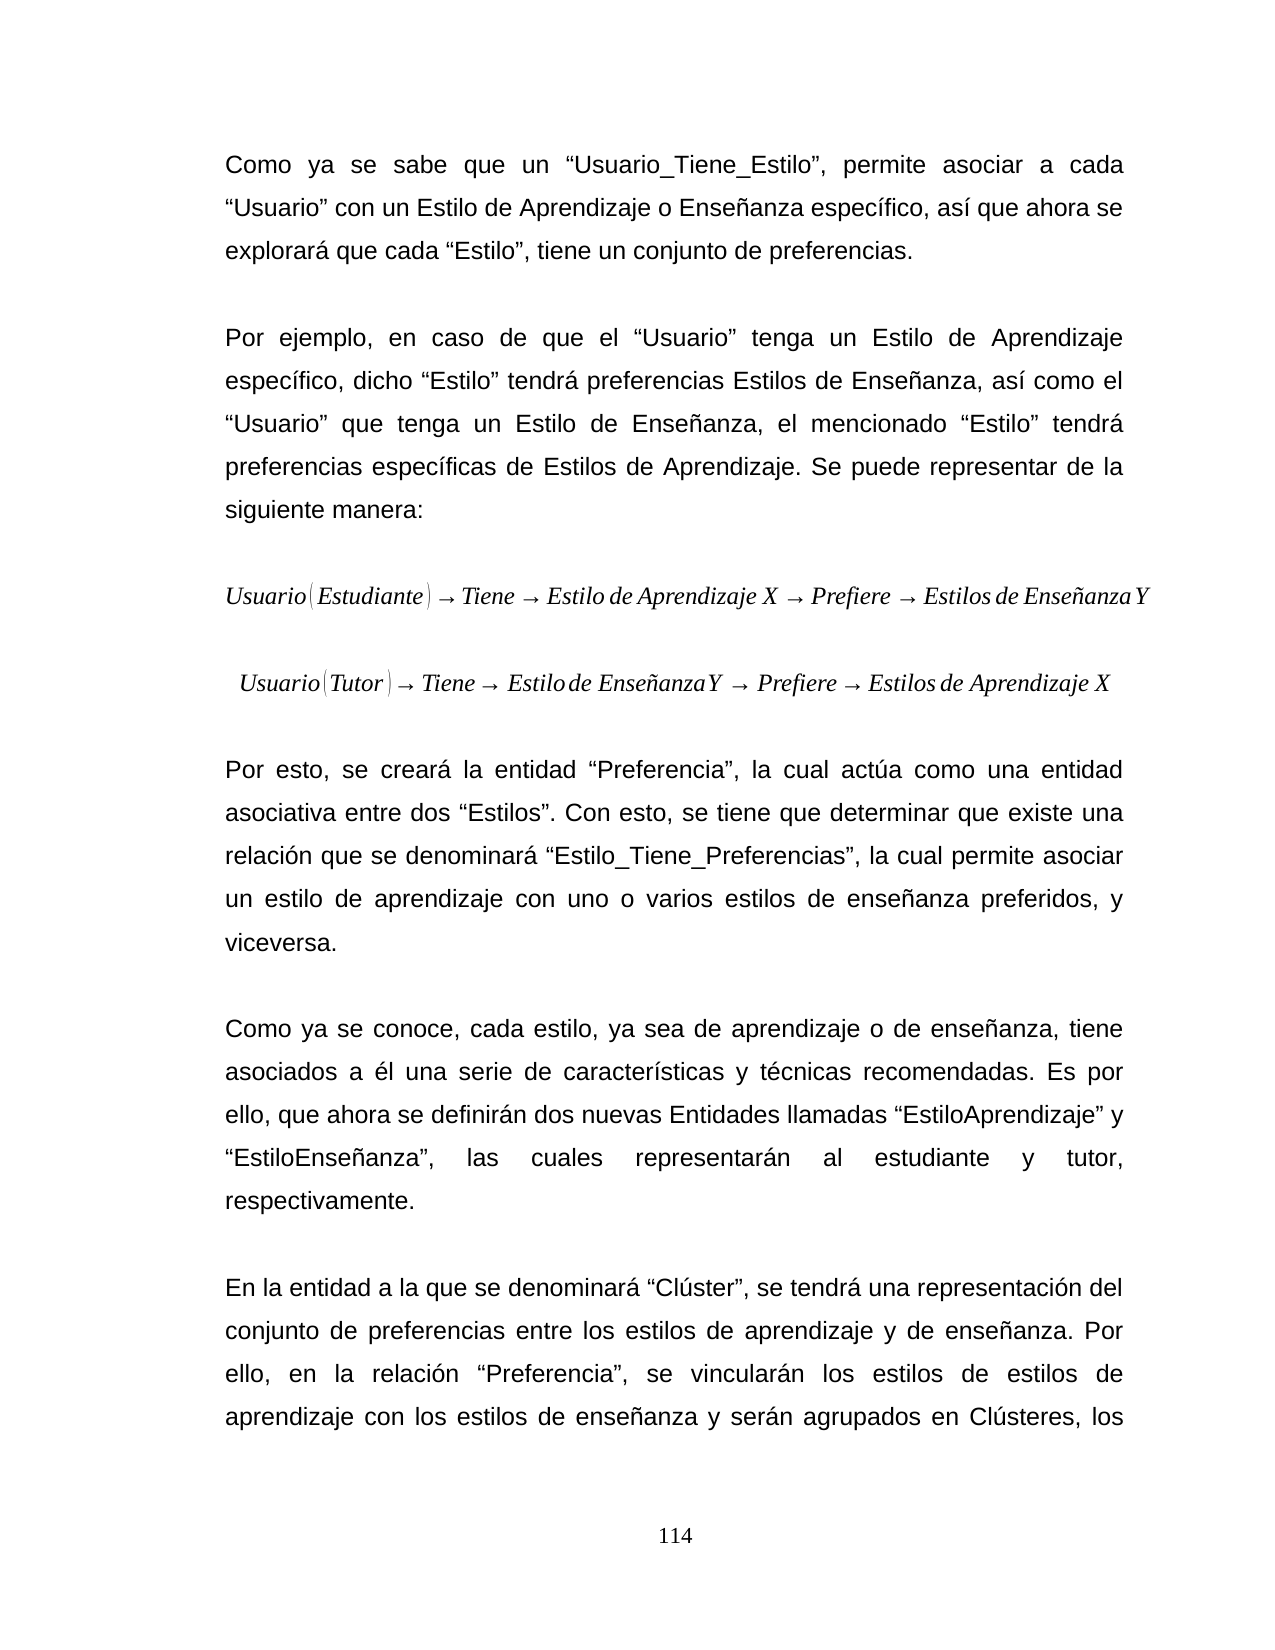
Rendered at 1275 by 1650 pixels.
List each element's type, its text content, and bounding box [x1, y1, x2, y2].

text Por ejemplo, en caso de que el “Usuario” tenga un Estilo de Aprendizaje específico, dicho “Estilo” tendrá preferencias Estilos de Enseñanza, así como el “Usuario” que tenga un Estilo de Enseñanza, el mencionado “Estilo” tendrá preferencias específicas de Estilos de Aprendizaje. Se puede representar de la siguiente manera: [225, 322, 1125, 524]
text Como ya se sabe que un “Usuario_Tiene_Estilo”, permite asociar a cada “Usuario” con un Estilo de Aprendizaje o Enseñanza específico, así que ahora se explorará que cada “Estilo”, tiene un conjunto de preferencias. [225, 150, 1125, 265]
text Por esto, se creará la entidad “Preferencia”, la cual actúa como una entidad asociativa entre dos “Estilos”. Con esto, se tiene que determinar que existe una relación que se denominará “Estilo_Tiene_Preferencias”, la cual permite asociar un estilo de aprendizaje con uno o varios estilos de enseñanza preferidos, y viceversa. [225, 755, 1125, 956]
text Como ya se conoce, cada estilo, ya sea de aprendizaje o de enseñanza, tiene asociados a él una serie de características y técnicas recomendadas. Es por ello, que ahora se definirán dos nuevas Entidades llamadas “EstiloAprendizaje” y “EstiloEnseñanza”, las cuales representarán al estudiante y tutor, respectivamente. [225, 1014, 1125, 1215]
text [225, 1272, 1125, 1431]
